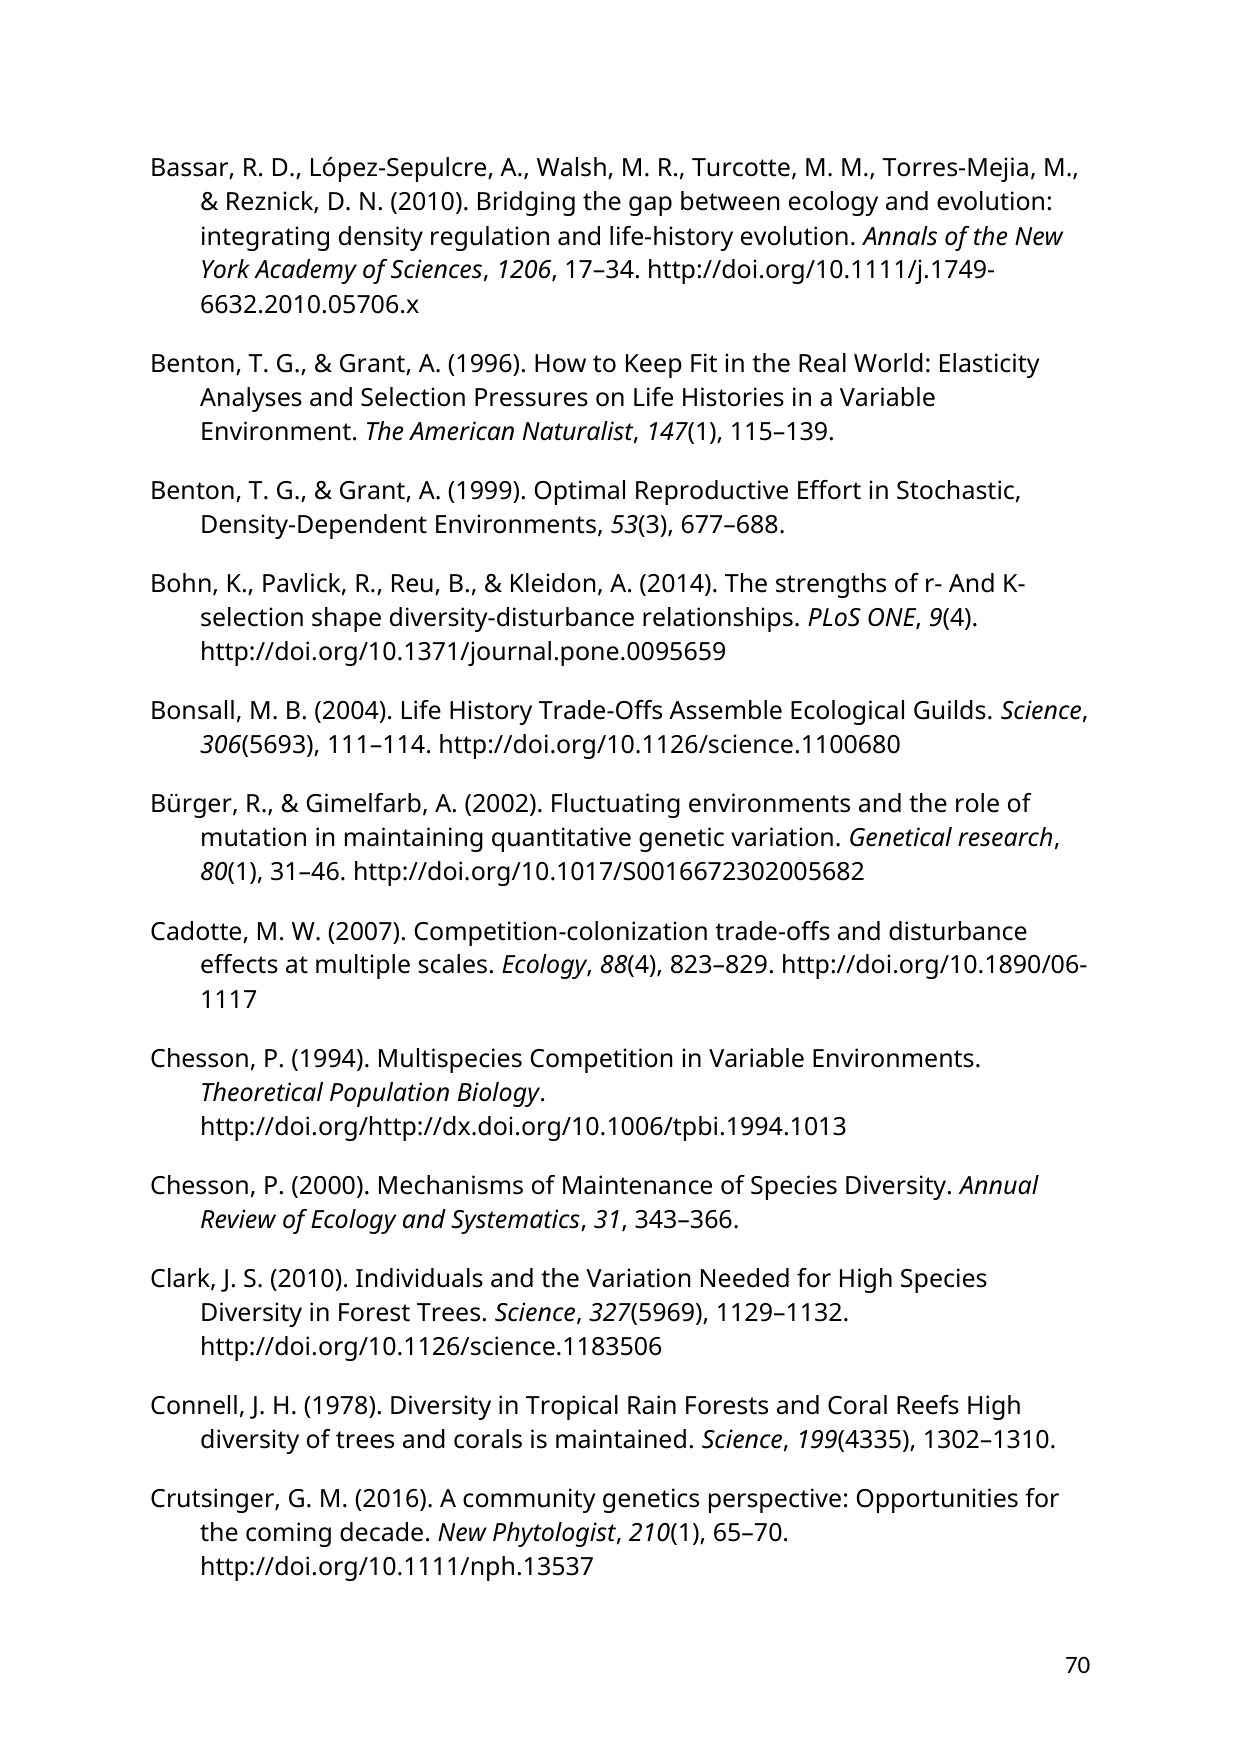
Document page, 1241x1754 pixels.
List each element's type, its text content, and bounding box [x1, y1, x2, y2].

text Benton, T. G., & Grant, A. (1996). How to Keep Fit in the Real World: Elasticity Analyses and Selection Pressures on Life Histories in a Variable Environment. The American Naturalist, 147(1), 115–139. [150, 345, 1090, 447]
text Clark, J. S. (2010). Individuals and the Variation Needed for High Species Diversity in Forest Trees. Science, 327(5969), 1129–1132. http://doi.org/10.1126/science.1183506 [150, 1261, 1090, 1363]
text Bürger, R., & Gimelfarb, A. (2002). Fluctuating environments and the role of mutation in maintaining quantitative genetic variation. Genetical research, 80(1), 31–46. http://doi.org/10.1017/S0016672302005682 [150, 786, 1090, 888]
text Bohn, K., Pavlick, R., Reu, B., & Kleidon, A. (2014). The strengths of r- And K-selection shape diversity-disturbance relationships. PLoS ONE, 9(4). http://doi.org/10.1371/journal.pone.0095659 [150, 566, 1090, 668]
text Chesson, P. (1994). Multispecies Competition in Variable Environments. Theoretical Population Biology. http://doi.org/http://dx.doi.org/10.1006/tpbi.1994.1013 [150, 1040, 1090, 1142]
text Bassar, R. D., López-Sepulcre, A., Walsh, M. R., Turcotte, M. M., Torres-Mejia, M., & Reznick, D. N. (2010). Bridging the gap between ecology and evolution: integrating density regulation and life-history evolution. Annals of the New York Academy of Sciences, 1206, 17–34. http://doi.org/10.1111/j.1749-6632.2010.05706.x [150, 150, 1090, 320]
text Benton, T. G., & Grant, A. (1999). Optimal Reproductive Effort in Stochastic, Density-Dependent Environments, 53(3), 677–688. [150, 472, 1090, 541]
text Bonsall, M. B. (2004). Life History Trade-Offs Assemble Ecological Guilds. Science, 306(5693), 111–114. http://doi.org/10.1126/science.1100680 [150, 693, 1090, 761]
text Connell, J. H. (1978). Diversity in Tropical Rain Forests and Coral Reefs High diversity of trees and corals is maintained. Science, 199(4335), 1302–1310. [150, 1388, 1090, 1456]
text Crutsinger, G. M. (2016). A community genetics perspective: Opportunities for the coming decade. New Phytologist, 210(1), 65–70. http://doi.org/10.1111/nph.13537 [150, 1481, 1090, 1583]
text Chesson, P. (2000). Mechanisms of Maintenance of Species Diversity. Annual Review of Ecology and Systematics, 31, 343–366. [150, 1167, 1090, 1236]
text Cadotte, M. W. (2007). Competition-colonization trade-offs and disturbance effects at multiple scales. Ecology, 88(4), 823–829. http://doi.org/10.1890/06-1117 [150, 913, 1090, 1015]
